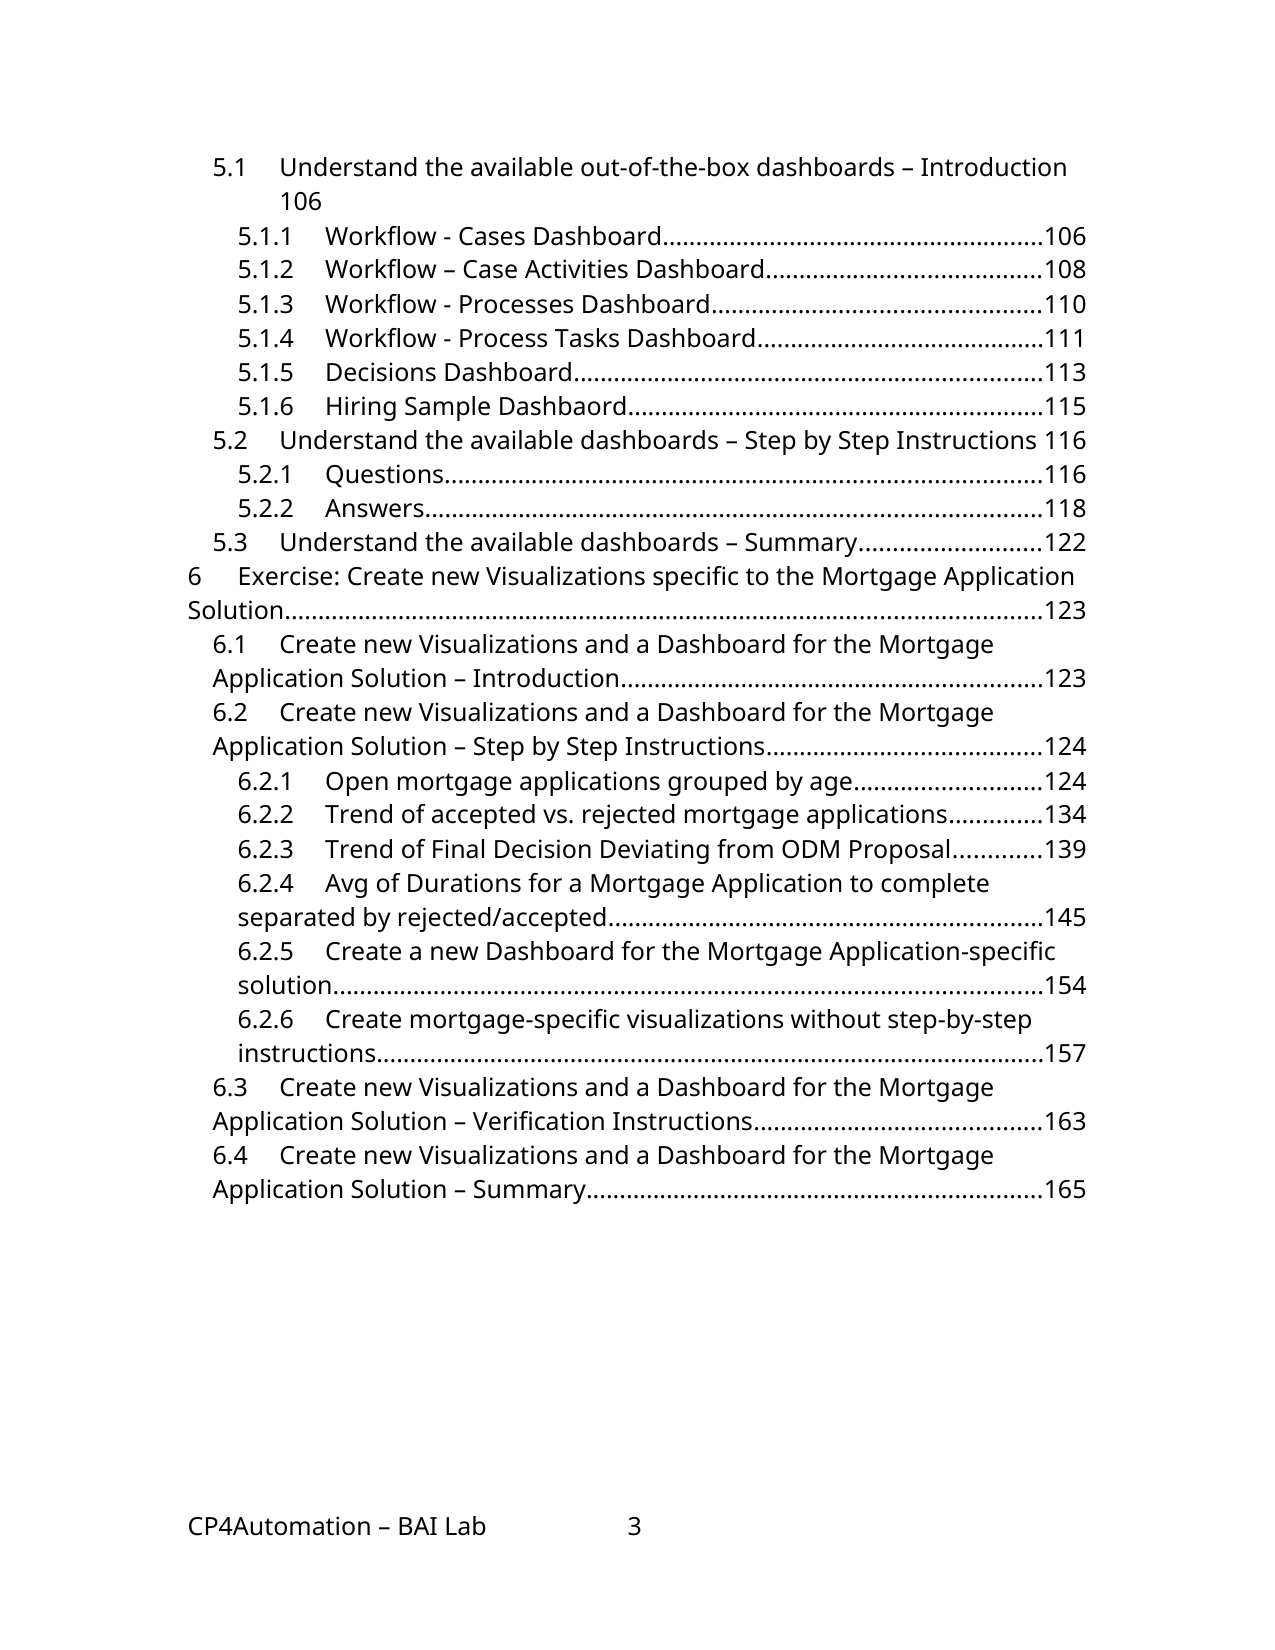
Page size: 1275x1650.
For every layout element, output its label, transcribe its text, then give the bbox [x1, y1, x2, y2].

text 5.1.1 Workflow - Cases Dashboard 106 [237, 218, 1087, 252]
text 6.2.4 Avg of Durations for a Mortgage Application to complete separated by rejected/accepted 145 [237, 865, 1087, 933]
text 5.3 Understand the available dashboards – Summary 122 [212, 525, 1087, 559]
text 5.1.4 Workflow - Process Tasks Dashboard 111 [237, 320, 1087, 354]
text 5.2.1 Questions 116 [237, 457, 1087, 491]
text 5.1.6 Hiring Sample Dashbaord 115 [237, 388, 1087, 422]
text 6.2.6 Create mortgage-specific visualizations without step-by-step instructions 157 [237, 1002, 1087, 1070]
text 6.2.3 Trend of Final Decision Deviating from ODM Proposal 139 [237, 831, 1087, 865]
text 6.2.5 Create a new Dashboard for the Mortgage Application-specific solution 154 [237, 933, 1087, 1002]
text 6.4 Create new Visualizations and a Dashboard for the Mortgage Application Solution – Summary 165 [212, 1138, 1087, 1206]
text 6 Exercise: Create new Visualizations specific to the Mortgage Application Solution 123 [187, 559, 1087, 627]
text 6.2.2 Trend of accepted vs. rejected mortgage applications 134 [237, 797, 1087, 831]
text 5.1.3 Workflow - Processes Dashboard 110 [237, 286, 1087, 320]
text 5.2.2 Answers 118 [237, 491, 1087, 525]
text 5.2 Understand the available dashboards – Step by Step Instructions 116 [212, 422, 1087, 457]
text 5.1.5 Decisions Dashboard 113 [237, 354, 1087, 388]
text 6.1 Create new Visualizations and a Dashboard for the Mortgage Application Solution – Introduction 123 [212, 627, 1087, 695]
text 6.3 Create new Visualizations and a Dashboard for the Mortgage Application Solution – Verification Instructions 163 [212, 1070, 1087, 1138]
text 6.2.1 Open mortgage applications grouped by age 124 [237, 763, 1087, 797]
text 5.1.2 Workflow – Case Activities Dashboard 108 [237, 252, 1087, 286]
text 6.2 Create new Visualizations and a Dashboard for the Mortgage Application Solution – Step by Step Instructions 124 [212, 695, 1087, 763]
text 5.1 Understand the available out-of-the-box dashboards – Introduction 106 [212, 150, 1087, 218]
